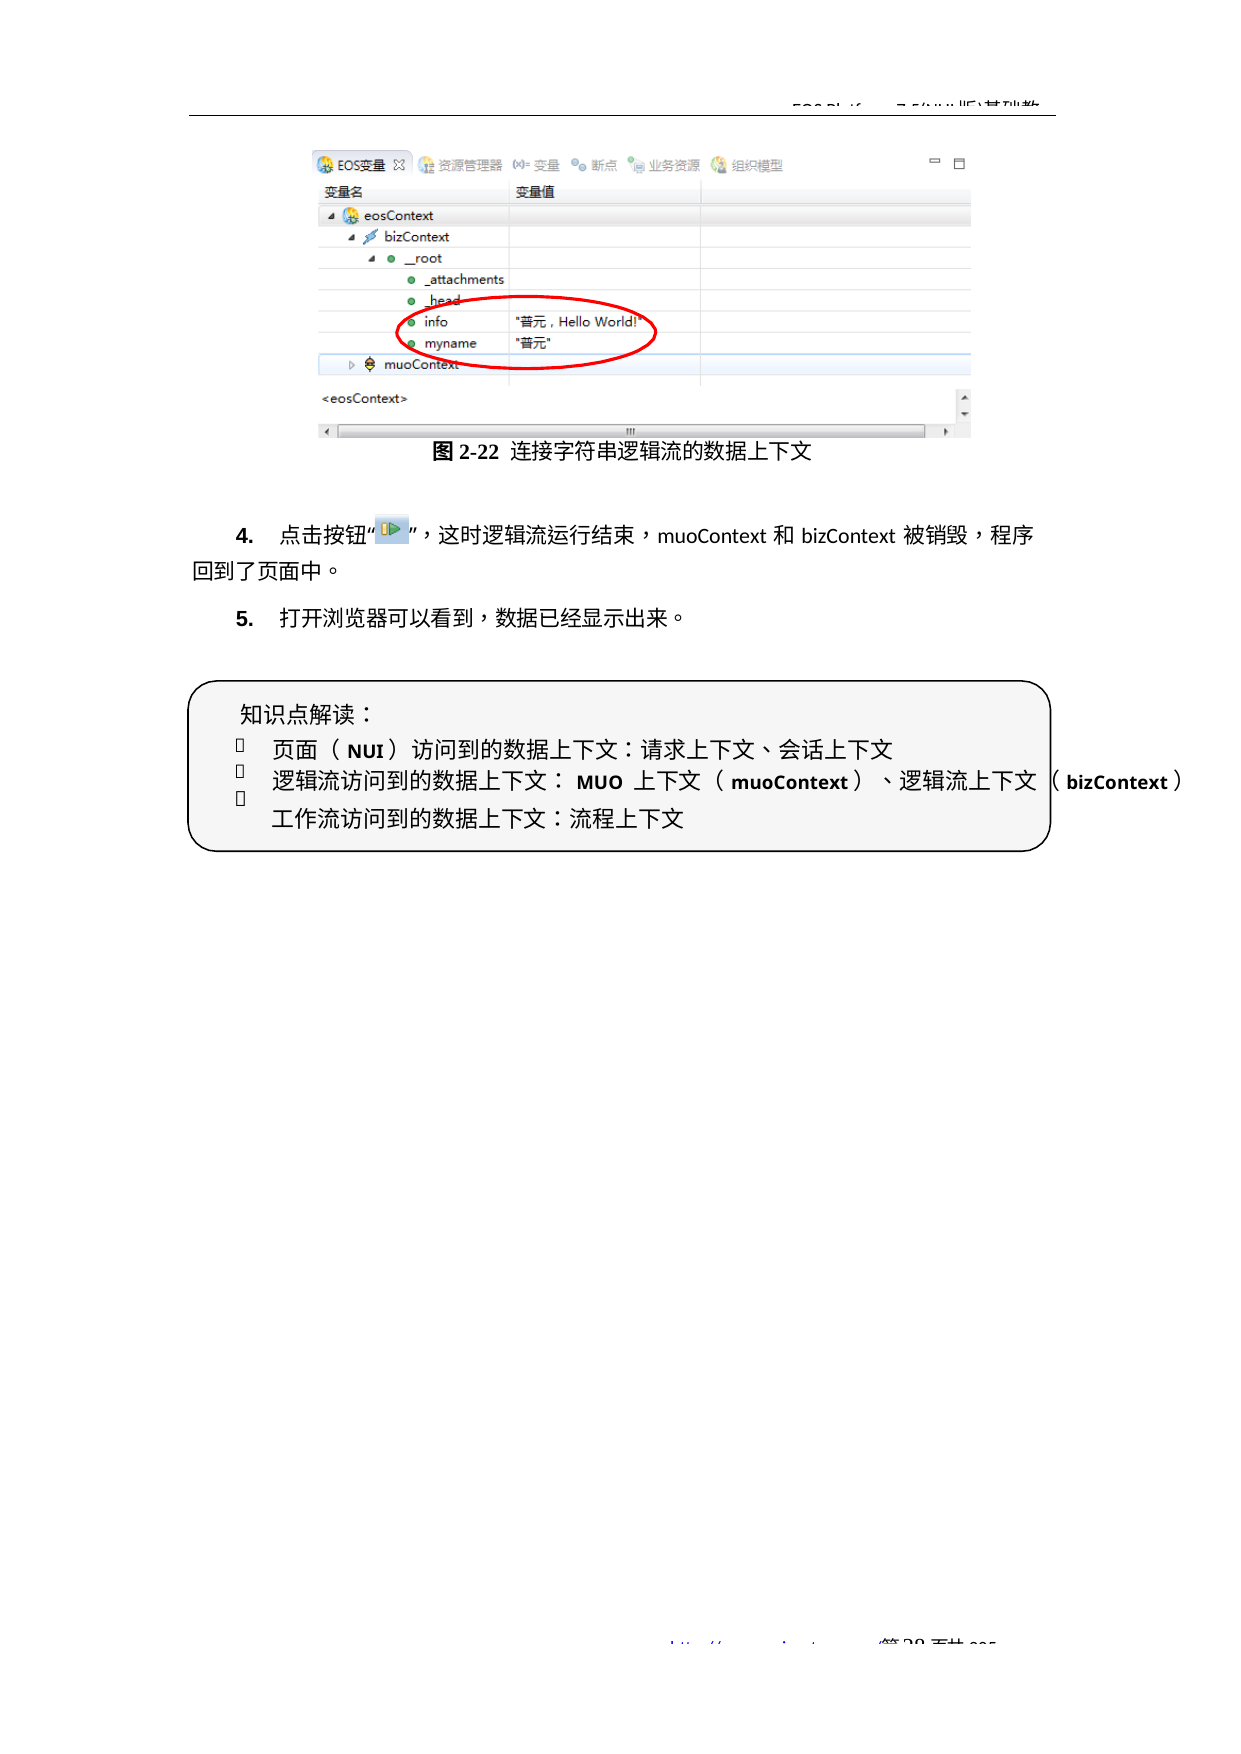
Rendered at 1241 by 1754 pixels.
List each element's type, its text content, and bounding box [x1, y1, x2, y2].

text 图2-22 连接字符串逻辑流的数据上下文 [176, 438, 1069, 464]
picture [312, 150, 971, 438]
picture [374, 514, 409, 544]
list 打开浏览器可以看到，数据已经显示出来。 [236, 603, 1111, 633]
list 点击按钮“”，这时逻辑流运行结束，muoContext 和 bizContext 被销毁，程序回到了页面中。 [192, 514, 1053, 586]
